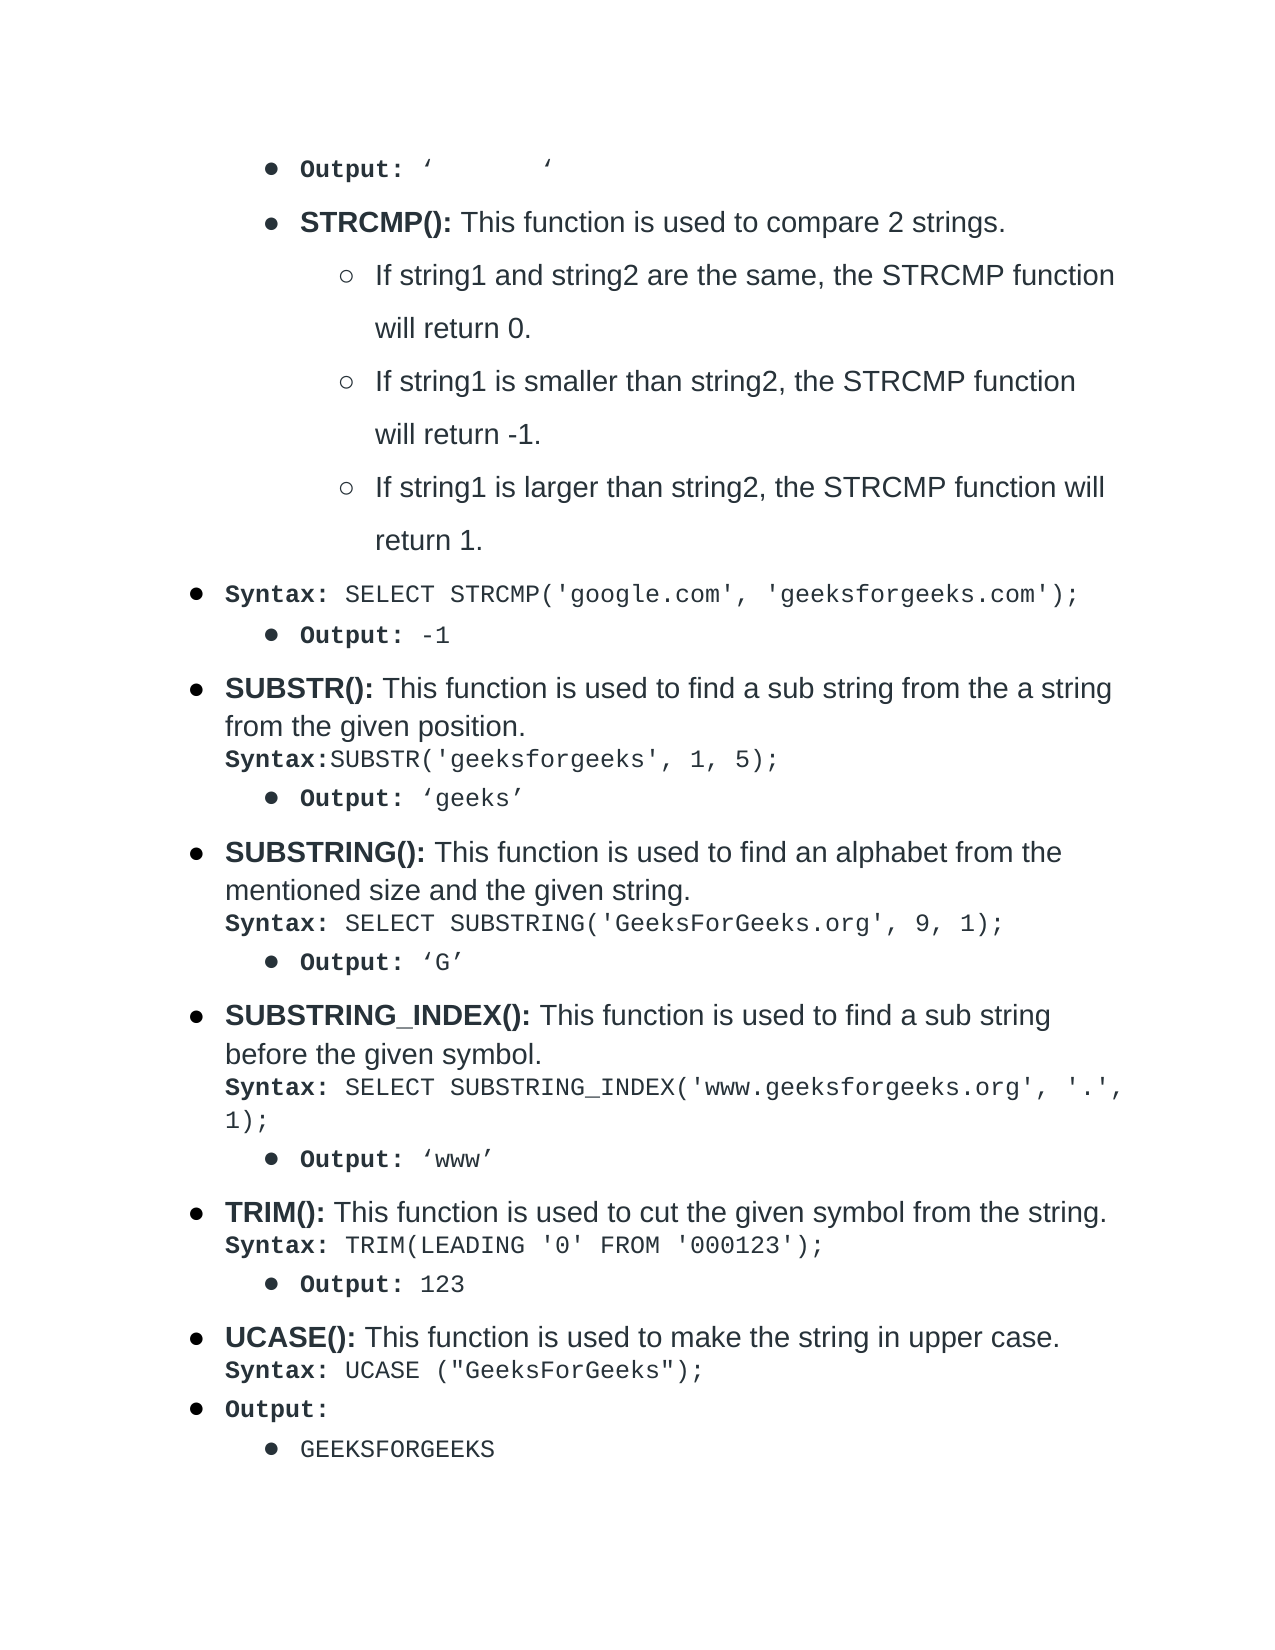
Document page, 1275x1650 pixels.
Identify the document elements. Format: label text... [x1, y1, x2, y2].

list Syntax: SELECT STRCMP('google.com', 'geeksforgeeks.com'); [187, 576, 1125, 610]
list SUBSTRING_INDEX(): This function is used to find a sub string before the given symbol. Syntax: SELECT SUBSTRING_INDEX('www.geeksforgeeks.org', '.', 1); [187, 998, 1125, 1136]
list If string1 and string2 are the same, the STRCMP function will return 0. [337, 258, 1125, 344]
list UCASE(): This function is used to make the string in upper case. Syntax: UCASE ("GeeksForGeeks"); [187, 1320, 1125, 1386]
list If string1 is larger than string2, the STRCMP function will return 1. [337, 470, 1125, 556]
list Output: ‘www’ [262, 1140, 1125, 1174]
list If string1 is smaller than string2, the STRCMP function will return -1. [337, 364, 1125, 450]
list STRCMP(): This function is used to compare 2 strings. [262, 205, 1125, 239]
list GEEKSFORGEEKS [262, 1430, 1125, 1465]
list Output: 123 [262, 1265, 1125, 1300]
list SUBSTRING(): This function is used to find an alphabet from the mentioned size and the given string. Syntax: SELECT SUBSTRING('GeeksForGeeks.org', 9, 1); [187, 834, 1125, 939]
list Output: ‘geeks’ [262, 779, 1125, 814]
list Output: ‘G’ [262, 943, 1125, 978]
list Output: [187, 1390, 1125, 1425]
list Output: ‘ ‘ [262, 150, 1125, 185]
list Output: -1 [262, 616, 1125, 651]
list SUBSTR(): This function is used to find a sub string from the a string from the given position. Syntax:SUBSTR('geeksforgeeks', 1, 5); [187, 671, 1125, 775]
list TRIM(): This function is used to cut the given symbol from the string. Syntax: TRIM(LEADING '0' FROM '000123'); [187, 1195, 1125, 1261]
